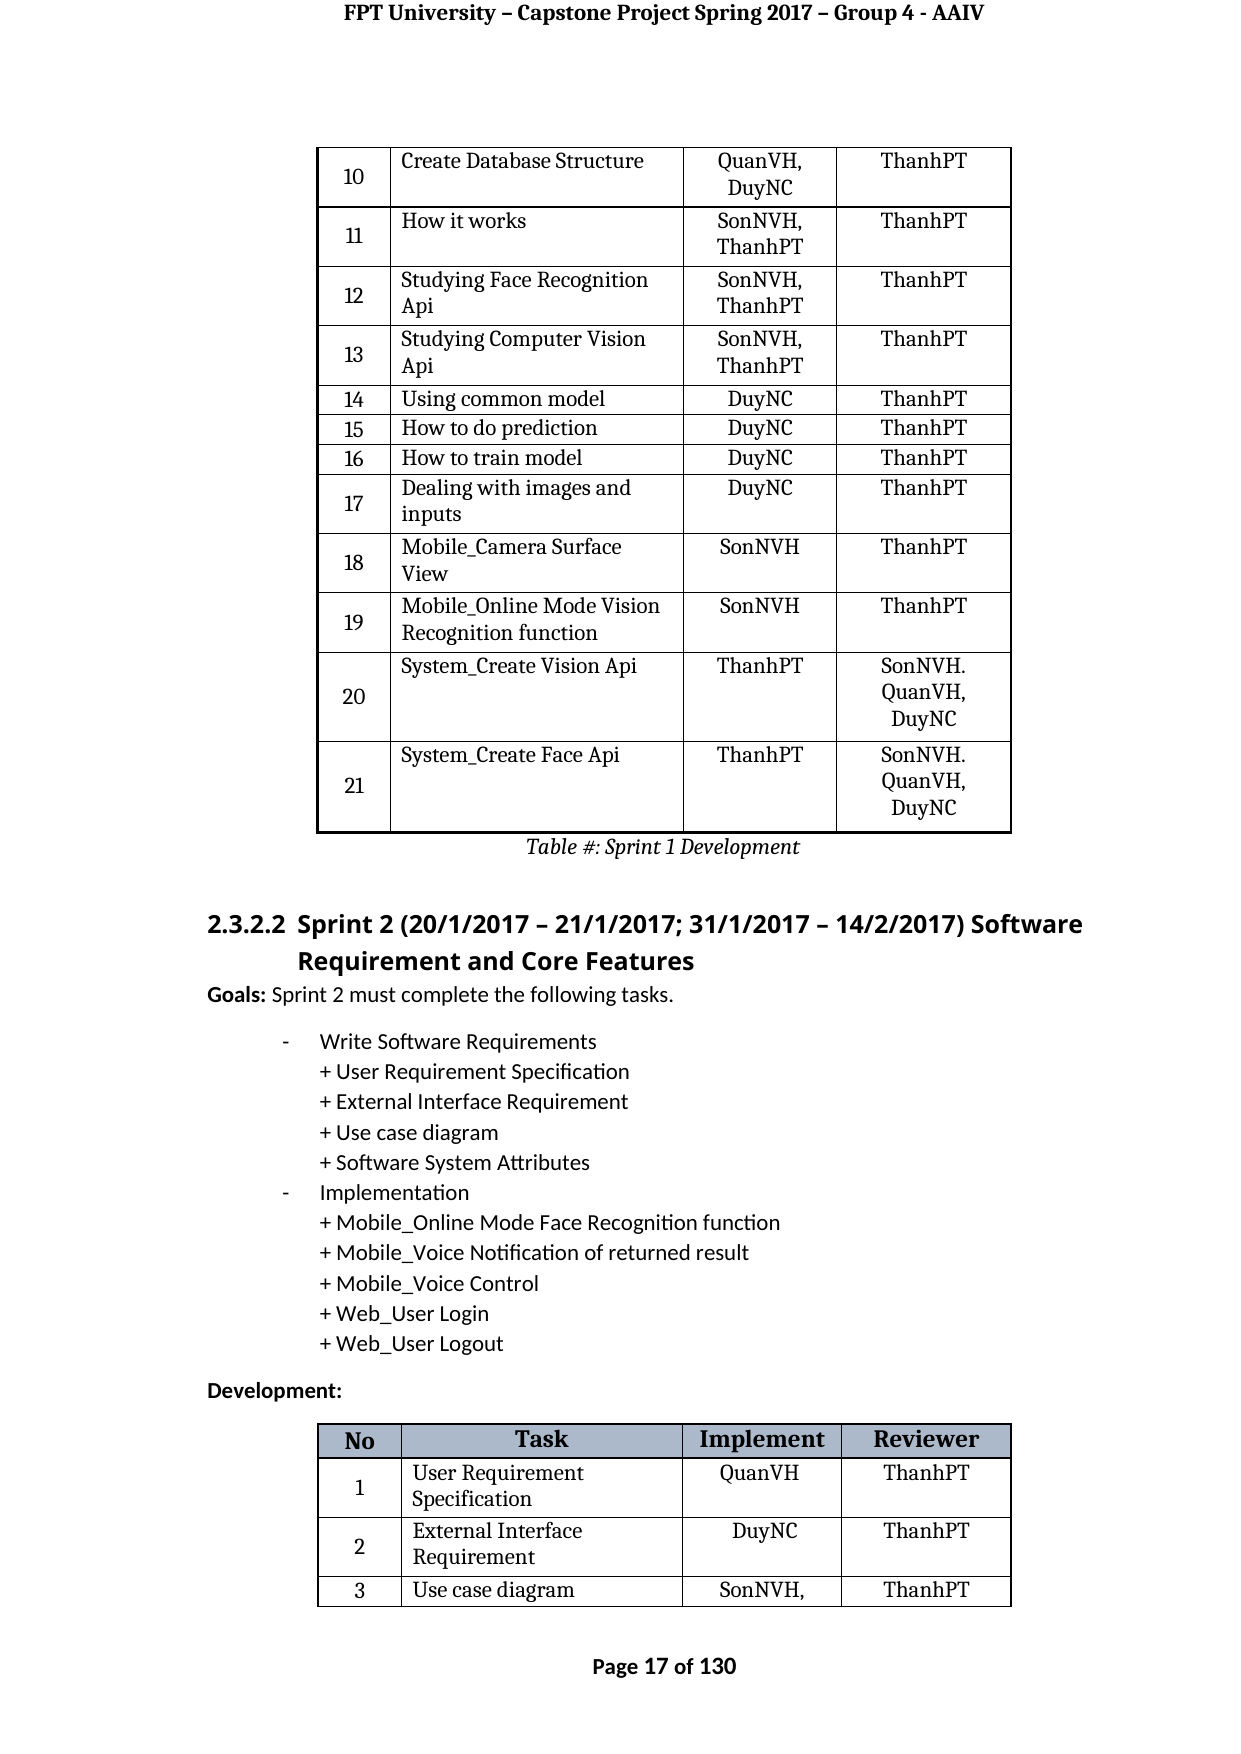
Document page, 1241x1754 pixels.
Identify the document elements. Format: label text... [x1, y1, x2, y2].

table_cell SonNVH. QuanVH, DuyNC [837, 742, 1010, 831]
table_cell Create Database Structure [391, 148, 683, 206]
table_cell 21 [319, 742, 390, 831]
table_cell SonNVH. QuanVH, DuyNC [837, 653, 1010, 741]
list + Mobile_Voice Notification of returned result [319, 1238, 1122, 1267]
table_cell 20 [319, 653, 390, 741]
table_header Task [402, 1425, 682, 1457]
table_cell DuyNC [684, 475, 836, 533]
text Goals: Sprint 2 must complete the following tasks. [207, 980, 1122, 1008]
table_cell ThanhPT [837, 208, 1010, 266]
table_cell QuanVH [683, 1459, 841, 1517]
table_header Implement [683, 1425, 841, 1457]
subtitle Sprint 2 (20/1/2017 – 21/1/2017; 31/1/2017 – 14/2/2017) Software Requirement and Core Features [207, 907, 1122, 977]
table_cell Using common model [391, 386, 683, 414]
table_cell User Requirement Specification [402, 1459, 682, 1517]
table_cell 13 [319, 326, 390, 384]
table_cell 17 [319, 475, 390, 533]
table_cell Dealing with images and inputs [391, 475, 683, 533]
table_cell System_Create Vision Api [391, 653, 683, 741]
list + Mobile_Online Mode Face Recognition function [319, 1208, 1122, 1236]
table_cell 3 [319, 1577, 401, 1606]
text Development: [207, 1376, 1122, 1404]
table_cell ThanhPT [684, 742, 836, 831]
table_cell ThanhPT [837, 475, 1010, 533]
table_cell ThanhPT [837, 534, 1010, 592]
table_cell 1 [319, 1459, 401, 1517]
table_cell Use case diagram [402, 1577, 682, 1606]
table_cell DuyNC [684, 445, 836, 473]
table_cell 15 [319, 415, 390, 444]
table_cell ThanhPT [837, 326, 1010, 384]
list + User Requirement Specification [319, 1057, 1122, 1085]
table_cell ThanhPT [837, 148, 1010, 206]
table_cell How to train model [391, 445, 683, 473]
list + Web_User Login [319, 1299, 1122, 1327]
table_cell ThanhPT [837, 267, 1010, 325]
table_cell How it works [391, 208, 683, 266]
table_cell External Interface Requirement [402, 1518, 682, 1576]
table_cell DuyNC [683, 1518, 841, 1576]
table_cell DuyNC [684, 386, 836, 414]
table_cell SonNVH [684, 593, 836, 652]
table_cell ThanhPT [837, 593, 1010, 652]
table_cell SonNVH, ThanhPT [684, 267, 836, 325]
table_cell Mobile_Online Mode Vision Recognition function [391, 593, 683, 652]
table_cell ThanhPT [837, 386, 1010, 414]
table_cell 19 [319, 593, 390, 652]
table_cell ThanhPT [684, 653, 836, 741]
table_cell Mobile_Camera Surface View [391, 534, 683, 592]
table_cell ThanhPT [842, 1459, 1010, 1517]
list + Software System Attributes [319, 1148, 1122, 1176]
table_header Reviewer [842, 1425, 1010, 1457]
table_cell 11 [319, 208, 390, 266]
table_cell SonNVH, ThanhPT [684, 326, 836, 384]
table_cell 10 [319, 148, 390, 206]
table_cell 2 [319, 1518, 401, 1576]
table_cell SonNVH, ThanhPT [684, 208, 836, 266]
table_cell ThanhPT [842, 1577, 1010, 1606]
list + Web_User Logout [319, 1329, 1122, 1357]
table_cell 18 [319, 534, 390, 592]
list Implementation [282, 1178, 1122, 1206]
table_cell System_Create Face Api [391, 742, 683, 831]
table_cell 12 [319, 267, 390, 325]
table_cell 16 [319, 445, 390, 473]
table_cell 14 [319, 386, 390, 414]
table_cell Studying Computer Vision Api [391, 326, 683, 384]
list Write Software Requirements [282, 1027, 1122, 1055]
list + Use case diagram [319, 1118, 1122, 1146]
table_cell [683, 1577, 841, 1606]
text Table #: Sprint 1 Development [207, 833, 1122, 860]
table_cell ThanhPT [837, 445, 1010, 473]
table_cell QuanVH, DuyNC [684, 148, 836, 206]
table_cell ThanhPT [842, 1518, 1010, 1576]
table_cell How to do prediction [391, 415, 683, 444]
table_cell SonNVH [684, 534, 836, 592]
table_cell Studying Face Recognition Api [391, 267, 683, 325]
table_header No [319, 1425, 401, 1457]
list + Mobile_Voice Control [319, 1269, 1122, 1297]
table_cell DuyNC [684, 415, 836, 444]
list + External Interface Requirement [319, 1087, 1122, 1116]
table_cell ThanhPT [837, 415, 1010, 444]
